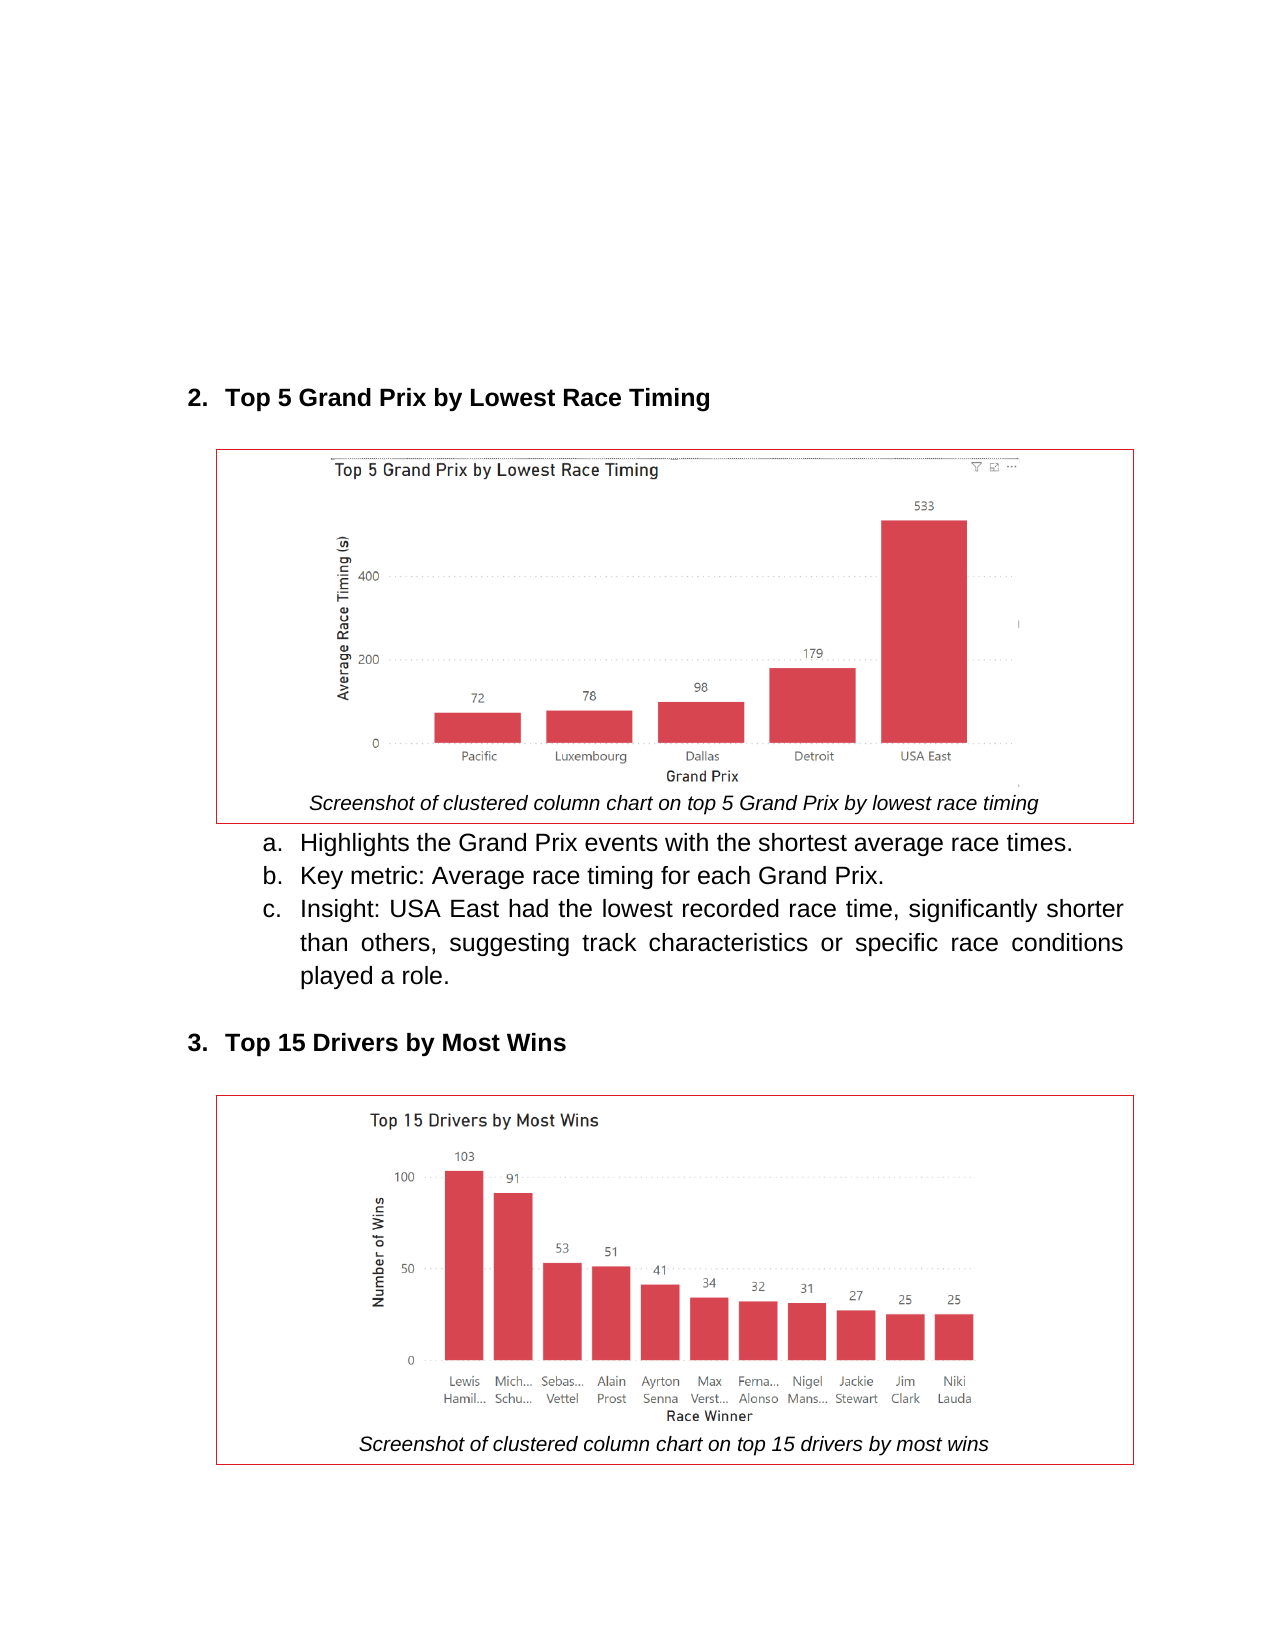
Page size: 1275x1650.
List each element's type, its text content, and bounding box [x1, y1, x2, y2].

list Top 5 Grand Prix by Lowest Race Timing [187, 382, 1125, 411]
picture [330, 458, 1020, 787]
list Screenshot of clustered column chart on top 15 drivers by most wins [217, 1422, 1133, 1464]
list Insight: USA East had the lowest recorded race time, significantly shorter than others, suggesting track characteristics or specific race conditions played a role. [262, 894, 1125, 990]
list Top 15 Drivers by Most Wins [187, 1028, 1125, 1057]
list Highlights the Grand Prix events with the shortest average race times. [262, 828, 1125, 857]
list Screenshot of clustered column chart on top 5 Grand Prix by lowest race timing [217, 781, 1133, 823]
list Key metric: Average race timing for each Grand Prix. [262, 861, 1125, 890]
picture [365, 1103, 985, 1428]
